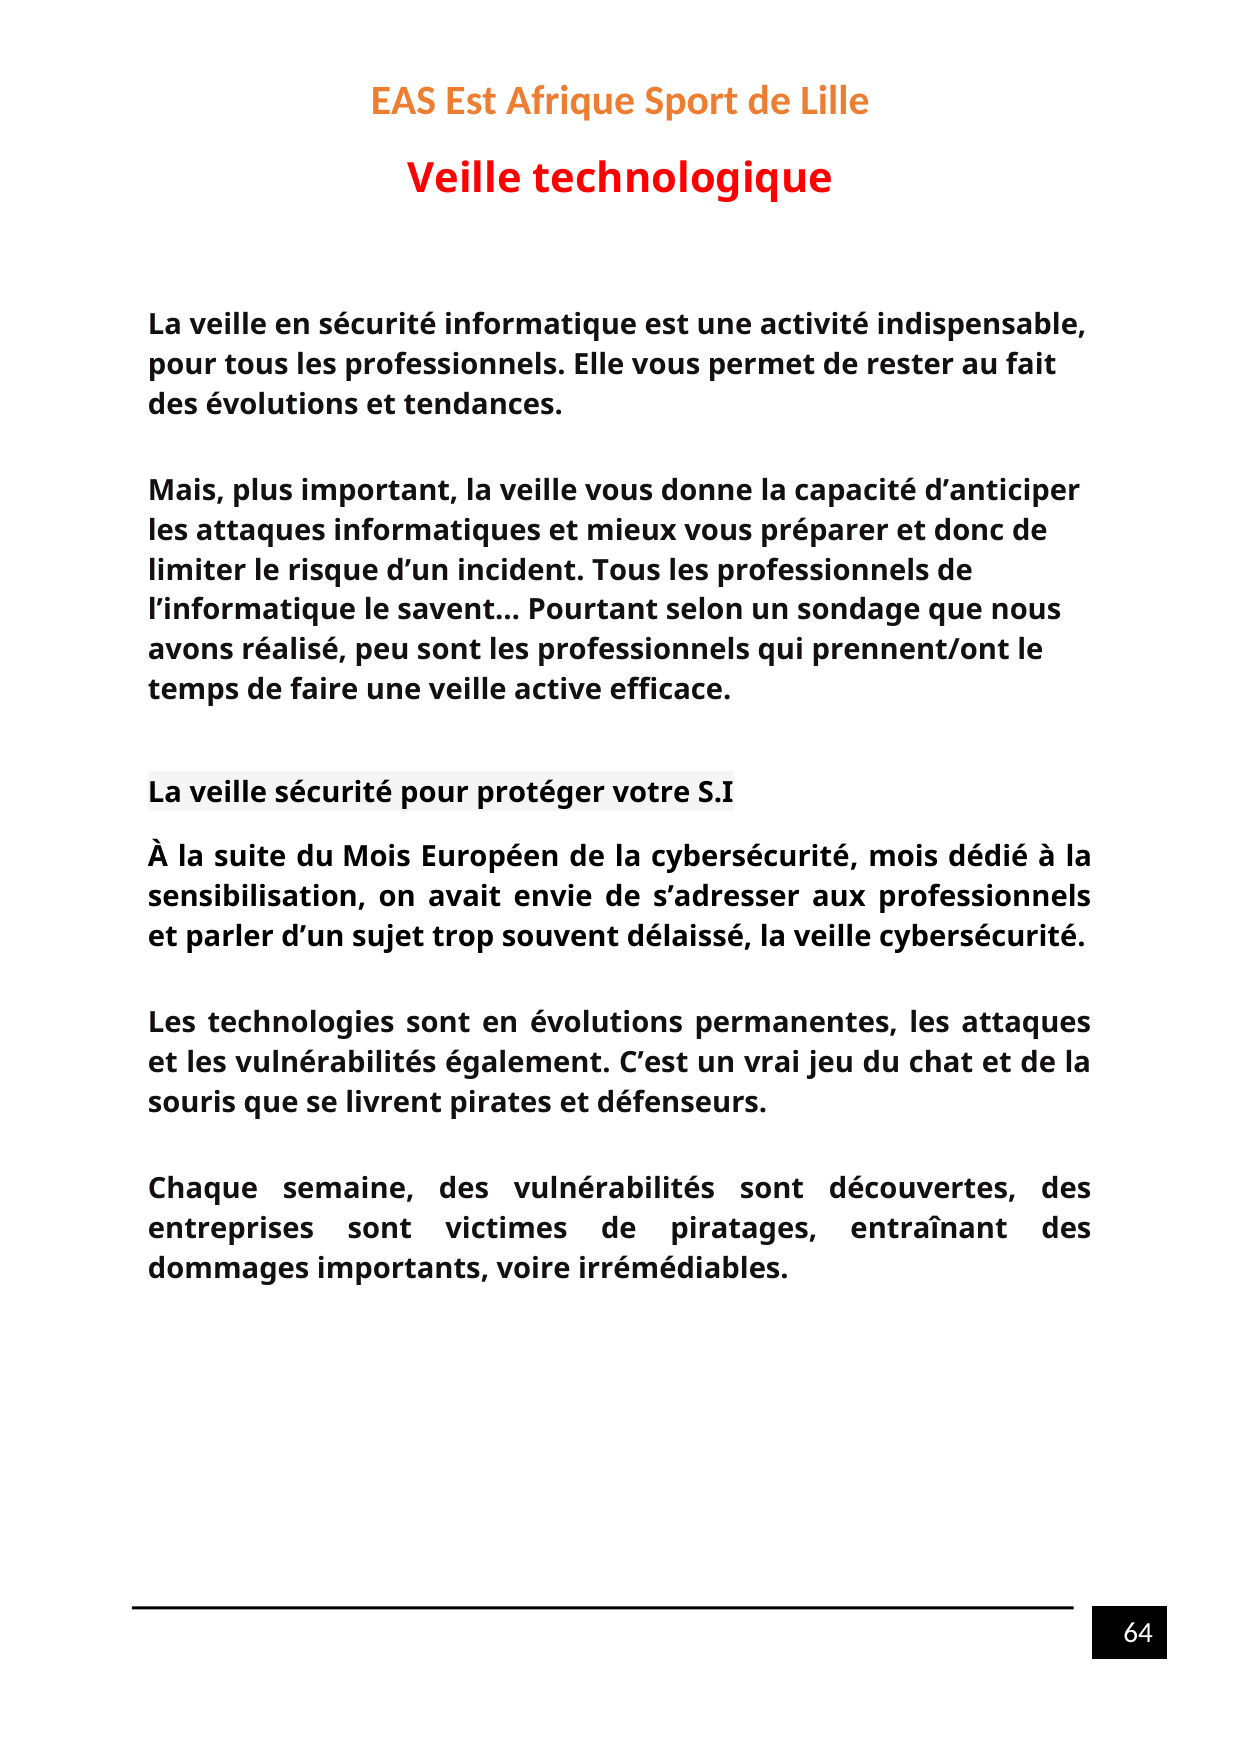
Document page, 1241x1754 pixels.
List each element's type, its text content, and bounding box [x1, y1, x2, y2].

text À la suite du Mois Européen de la cybersécurité, mois dédié à la sensibilisation, on avait envie de s’adresser aux professionnels et parler d’un sujet trop souvent délaissé, la veille cybersécurité. [148, 836, 1092, 955]
text Chaque semaine, des vulnérabilités sont découvertes, des entreprises sont victimes de piratages, entraînant des dommages importants, voire irrémédiables. [148, 1168, 1092, 1287]
text La veille en sécurité informatique est une activité indispensable, pour tous les professionnels. Elle vous permet de rester au fait des évolutions et tendances. [148, 303, 1092, 423]
text Mais, plus important, la veille vous donne la capacité d’anticiper les attaques informatiques et mieux vous préparer et donc de limiter le risque d’un incident. Tous les professionnels de l’informatique le savent… Pourtant selon un sondage que nous avons réalisé, peu sont les professionnels qui prennent/ont le temps de faire une veille active efficace. [148, 469, 1092, 708]
subtitle Veille technologique [148, 148, 1092, 204]
text Les technologies sont en évolutions permanentes, les attaques et les vulnérabilités également. C’est un vrai jeu du chat et de la souris que se livrent pirates et défenseurs. [148, 1002, 1092, 1121]
subtitle La veille sécurité pour protéger votre S.I [148, 754, 1092, 811]
